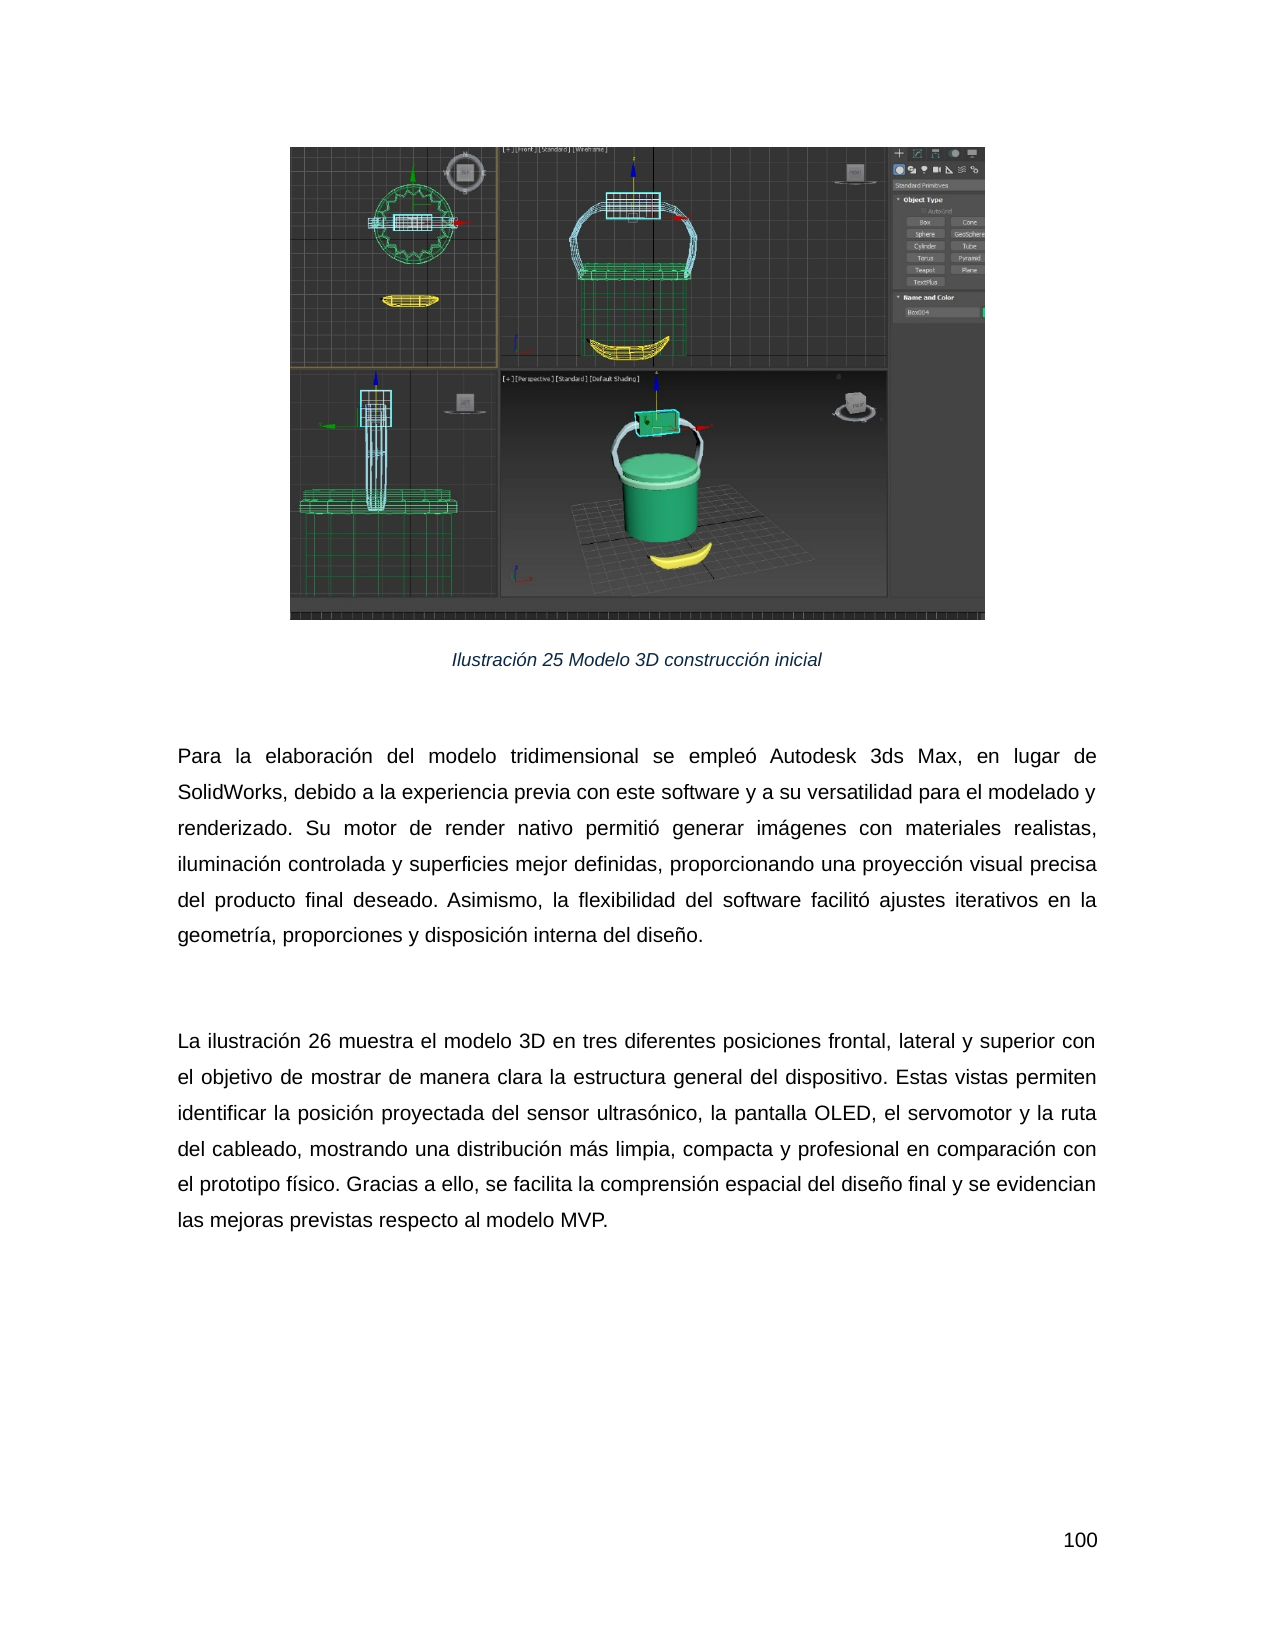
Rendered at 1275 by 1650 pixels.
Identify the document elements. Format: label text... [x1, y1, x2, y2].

text Ilustración 25 Modelo 3D construcción inicial [177, 649, 1098, 670]
text La ilustración 26 muestra el modelo 3D en tres diferentes posiciones frontal, lateral y superior con el objetivo de mostrar de manera clara la estructura general del dispositivo. Estas vistas permiten identificar la posición proyectada del sensor ultrasónico, la pantalla OLED, el servomotor y la ruta del cableado, mostrando una distribución más limpia, compacta y profesional en comparación con el prototipo físico. Gracias a ello, se facilita la comprensión espacial del diseño final y se evidencian las mejoras previstas respecto al modelo MVP. [177, 1028, 1098, 1232]
text Para la elaboración del modelo tridimensional se empleó Autodesk 3ds Max, en lugar de SolidWorks, debido a la experiencia previa con este software y a su versatilidad para el modelado y renderizado. Su motor de render nativo permitió generar imágenes con materiales realistas, iluminación controlada y superficies mejor definidas, proporcionando una proyección visual precisa del producto final deseado. Asimismo, la flexibilidad del software facilitó ajustes iterativos en la geometría, proporciones y disposición interna del diseño. [177, 744, 1098, 947]
picture [290, 147, 985, 620]
